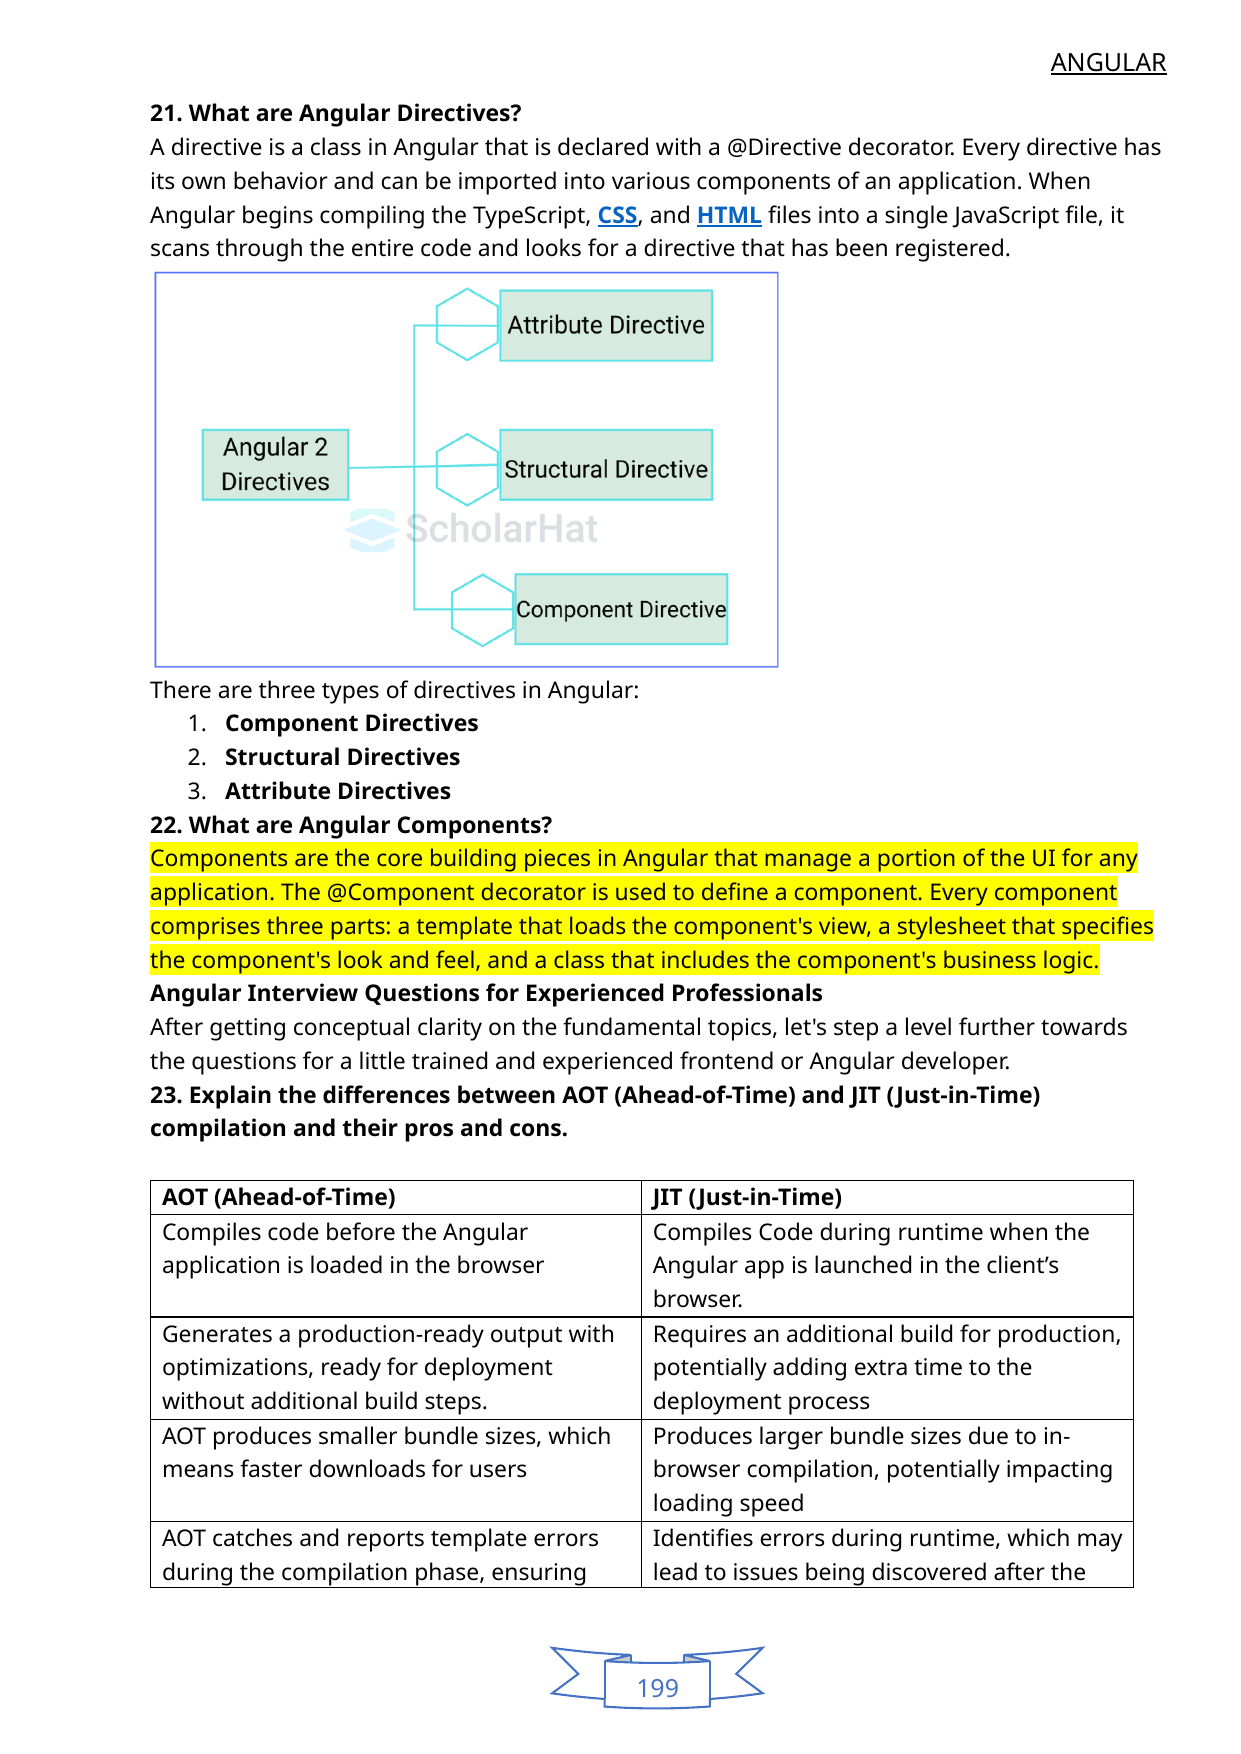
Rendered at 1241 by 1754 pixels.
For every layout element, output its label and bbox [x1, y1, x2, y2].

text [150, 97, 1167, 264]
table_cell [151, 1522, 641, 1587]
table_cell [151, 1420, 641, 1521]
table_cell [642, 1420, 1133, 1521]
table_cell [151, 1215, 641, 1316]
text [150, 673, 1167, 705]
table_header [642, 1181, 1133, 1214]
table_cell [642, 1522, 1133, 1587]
picture [150, 266, 783, 671]
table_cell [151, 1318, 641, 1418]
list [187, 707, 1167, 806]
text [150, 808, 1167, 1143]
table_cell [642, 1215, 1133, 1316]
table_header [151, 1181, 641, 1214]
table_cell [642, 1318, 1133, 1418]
